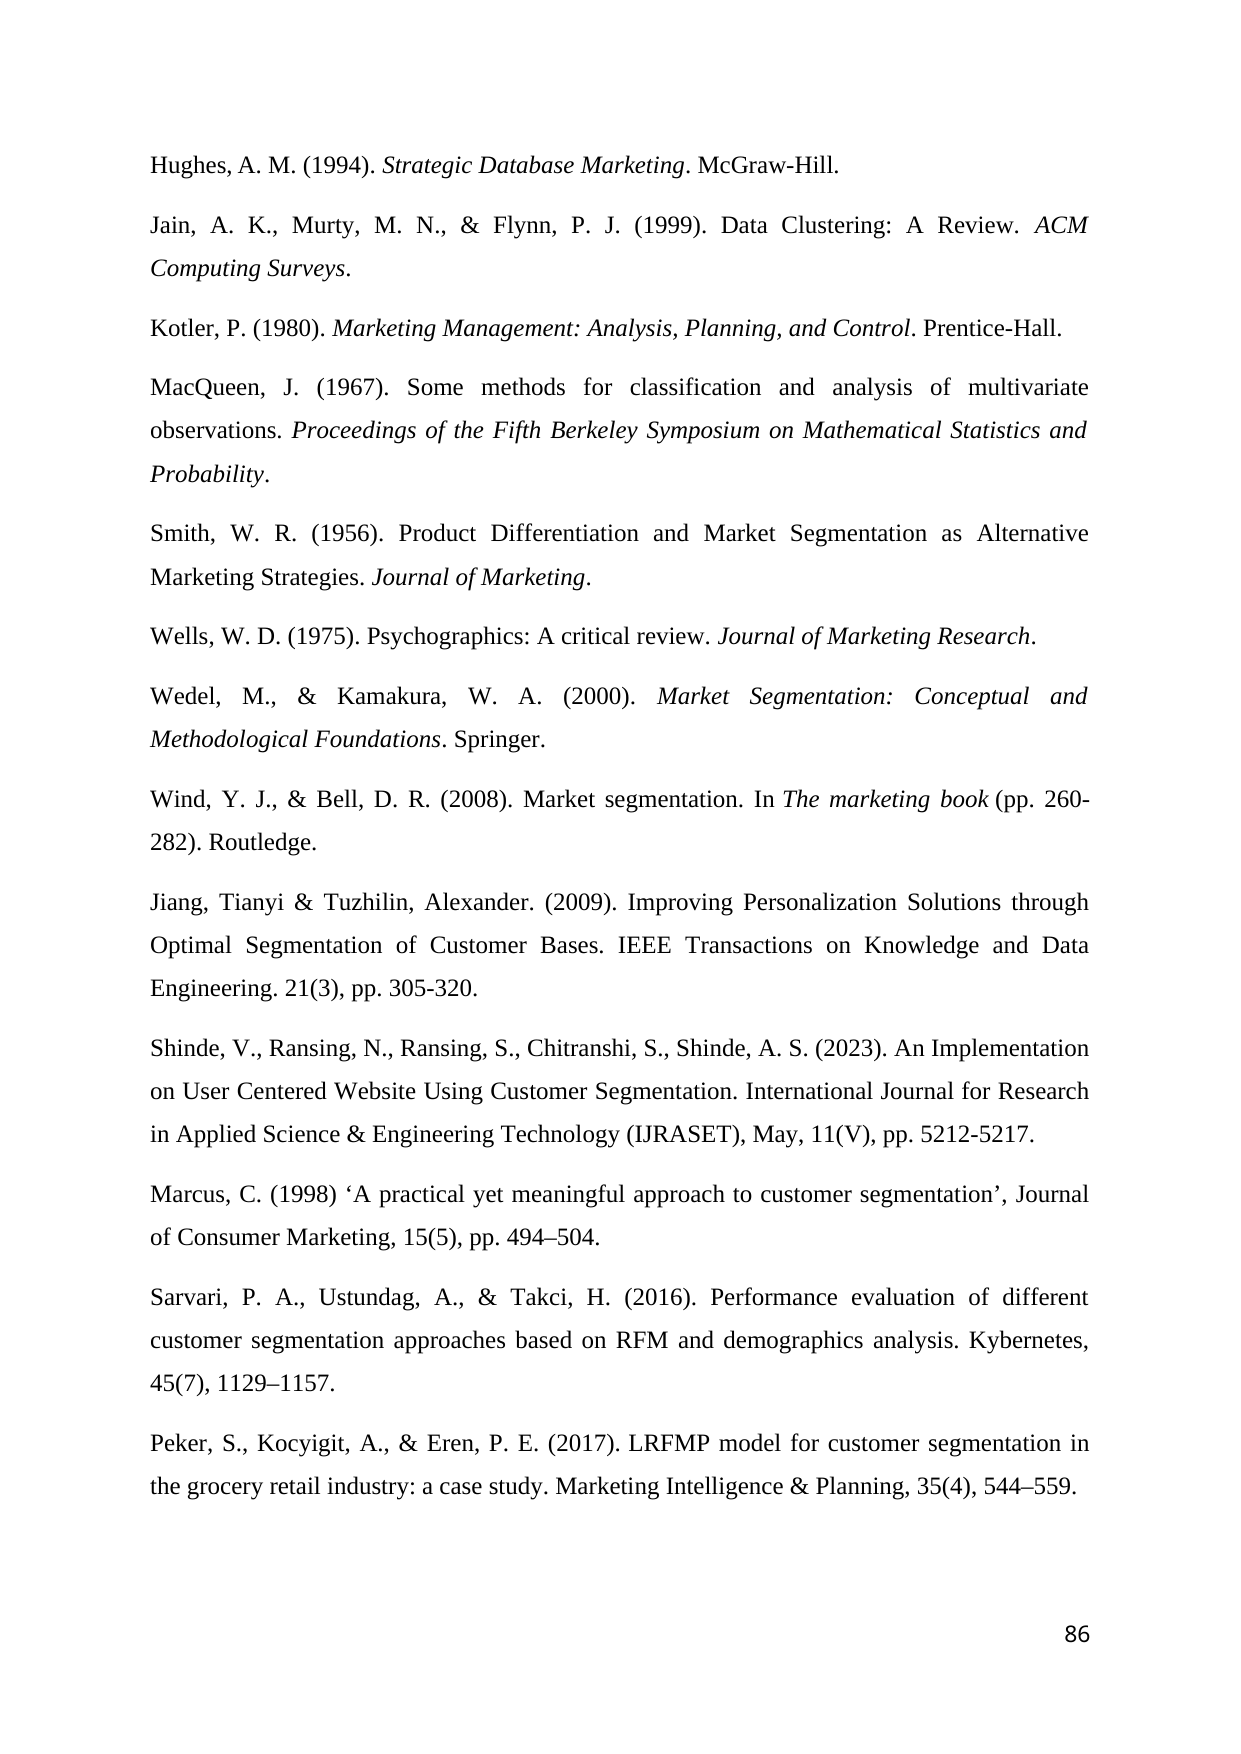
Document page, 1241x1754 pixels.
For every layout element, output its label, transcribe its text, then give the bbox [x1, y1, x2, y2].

text Kotler, P. (1980). Marketing Management: Analysis, Planning, and Control. Prentice-Hall. [150, 313, 1090, 341]
text Smith, W. R. (1956). Product Differentiation and Market Segmentation as Alternative Marketing Strategies. Journal of Marketing. [150, 518, 1090, 590]
text Wells, W. D. (1975). Psychographics: A critical review. Journal of Marketing Research. [150, 621, 1090, 650]
text Wedel, M., & Kamakura, W. A. (2000). Market Segmentation: Conceptual and Methodological Foundations. Springer. [150, 681, 1090, 753]
text Jain, A. K., Murty, M. N., & Flynn, P. J. (1999). Data Clustering: A Review. ACM Computing Surveys. [150, 210, 1090, 282]
text Hughes, A. M. (1994). Strategic Database Marketing. McGraw-Hill. [150, 150, 1090, 179]
text Wind, Y. J., & Bell, D. R. (2008). Market segmentation. In The marketing book (pp. 260-282). Routledge. [150, 784, 1090, 856]
text MacQueen, J. (1967). Some methods for classification and analysis of multivariate observations. Proceedings of the Fifth Berkeley Symposium on Mathematical Statistics and Probability. [150, 372, 1090, 487]
